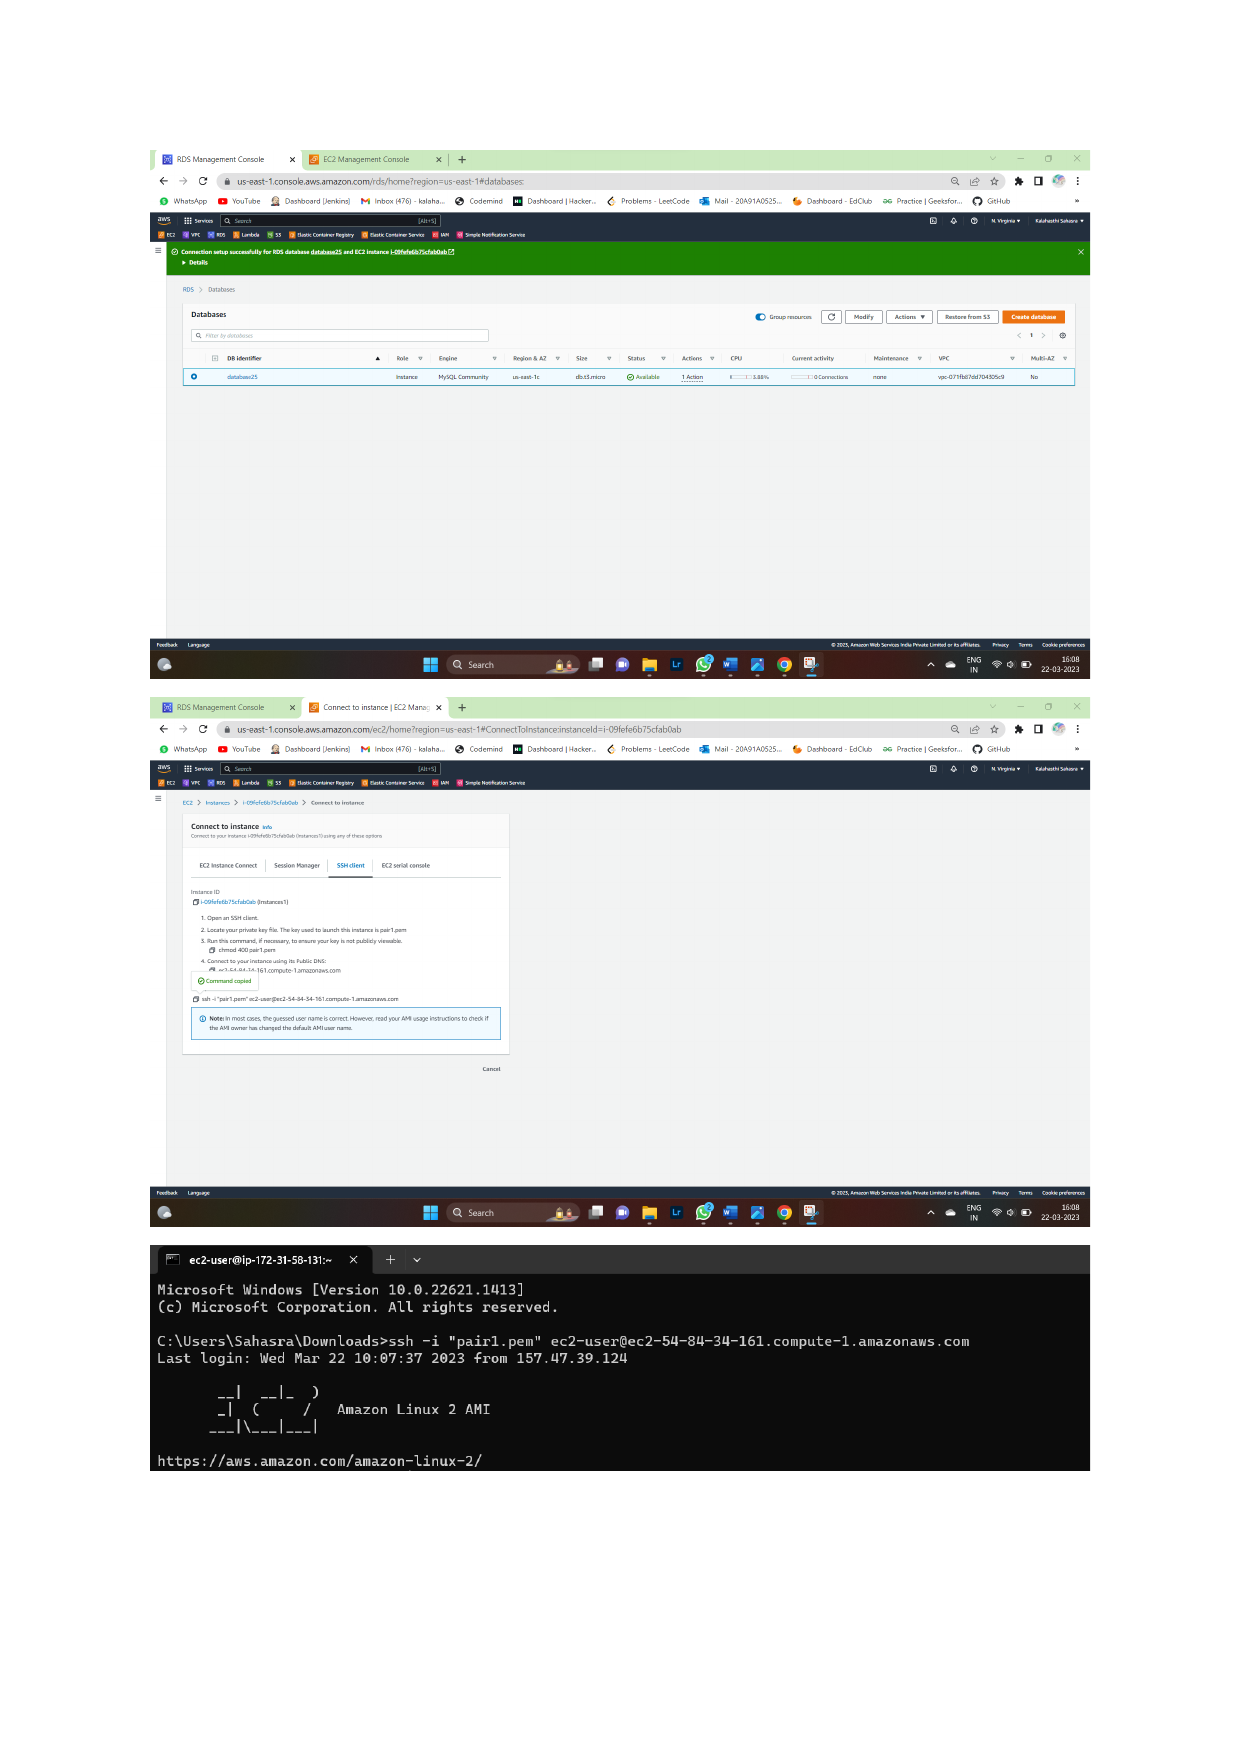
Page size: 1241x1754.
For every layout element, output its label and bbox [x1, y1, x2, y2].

picture [150, 1245, 1091, 1471]
picture [150, 697, 1091, 1227]
picture [150, 150, 1091, 679]
